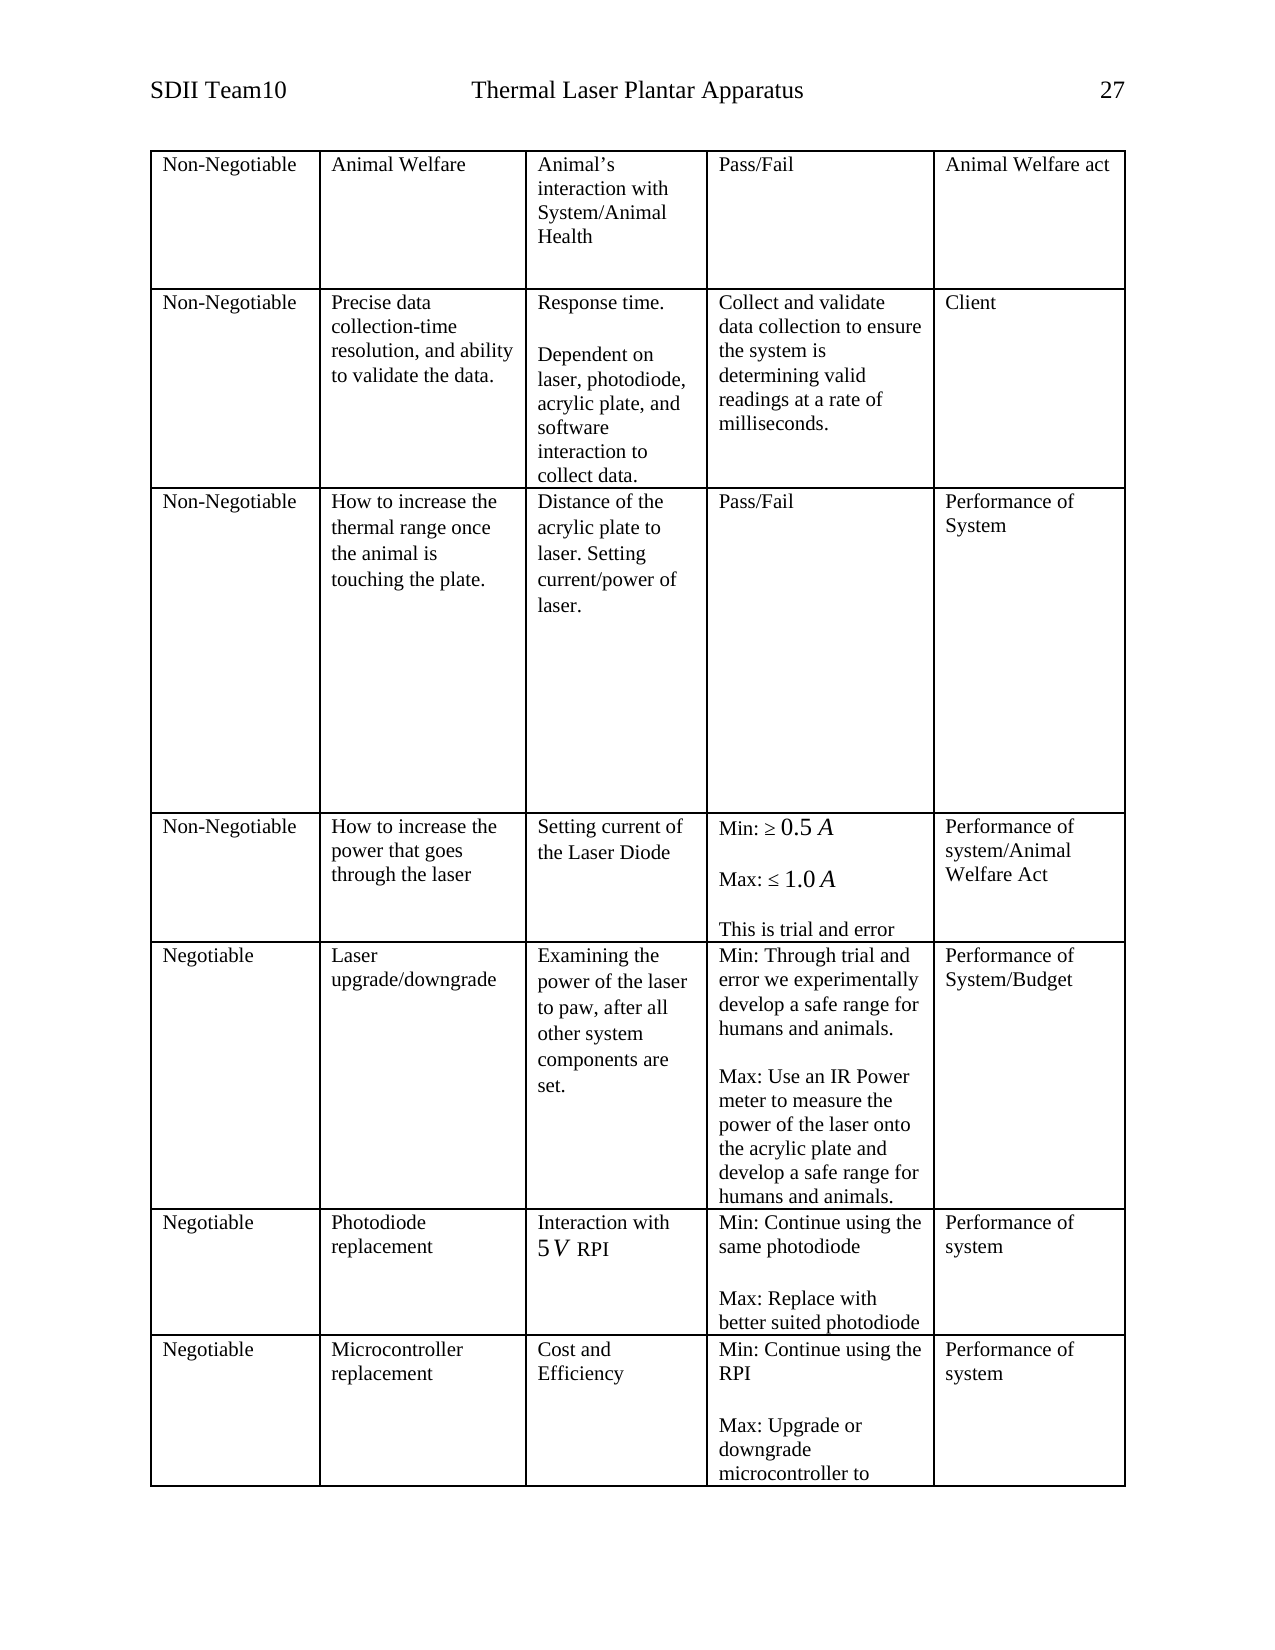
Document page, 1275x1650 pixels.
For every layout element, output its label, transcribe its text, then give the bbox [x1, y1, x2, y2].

table_cell Performance of system/Animal Welfare Act [935, 814, 1124, 941]
table_cell How to increase the power that goes through the laser [321, 814, 525, 941]
table_cell Performance of System [935, 489, 1124, 812]
table_cell Non-Negotiable [152, 814, 319, 941]
table_cell Pass/Fail [708, 489, 933, 812]
table_cell Client [935, 290, 1124, 487]
table_cell Non-Negotiable [152, 152, 319, 288]
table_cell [321, 1336, 525, 1485]
table_cell Non-Negotiable [152, 290, 319, 487]
table_cell Animal Welfare act [935, 152, 1124, 288]
table_cell Non-Negotiable [152, 489, 319, 812]
table_cell Photodiode replacement [321, 1210, 525, 1334]
table_cell Negotiable [152, 1336, 319, 1485]
table_cell Min: Through trial and error we experimentally develop a safe range for humans and animals. Max: Use an IR Power meter to measure the power of the laser onto the acrylic plate and develop a safe range for humans and animals. [708, 943, 933, 1208]
table_cell Setting current of the Laser Diode [527, 814, 706, 941]
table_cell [935, 1336, 1124, 1485]
table_cell Performance of System/Budget [935, 943, 1124, 1208]
table_cell Min: ≥ Max: ≤ This is trial and error [708, 814, 933, 941]
table_cell Cost and Efficiency [527, 1336, 706, 1485]
table_cell Precise data collection-time resolution, and ability to validate the data. [321, 290, 525, 487]
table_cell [708, 1336, 933, 1485]
table_cell Performance of system [935, 1210, 1124, 1334]
table_cell Response time. Dependent on laser, photodiode, acrylic plate, and software interaction to collect data. [527, 290, 706, 487]
table_cell How to increase the thermal range once the animal is touching the plate. [321, 489, 525, 812]
table_cell Animal’s interaction with System/Animal Health [527, 152, 706, 288]
table_cell Laser upgrade/downgrade [321, 943, 525, 1208]
table_cell Collect and validate data collection to ensure the system is determining valid readings at a rate of milliseconds. [708, 290, 933, 487]
table_cell Negotiable [152, 1210, 319, 1334]
table_cell Interaction with RPI [527, 1210, 706, 1334]
table_cell Pass/Fail [708, 152, 933, 288]
table_cell Negotiable [152, 943, 319, 1208]
table_cell Distance of the acrylic plate to laser. Setting current/power of laser. [527, 489, 706, 812]
table_cell Min: Continue using the same photodiode Max: Replace with better suited photodiode [708, 1210, 933, 1334]
table_cell Examining the power of the laser to paw, after all other system components are set. [527, 943, 706, 1208]
table_cell Animal Welfare [321, 152, 525, 288]
